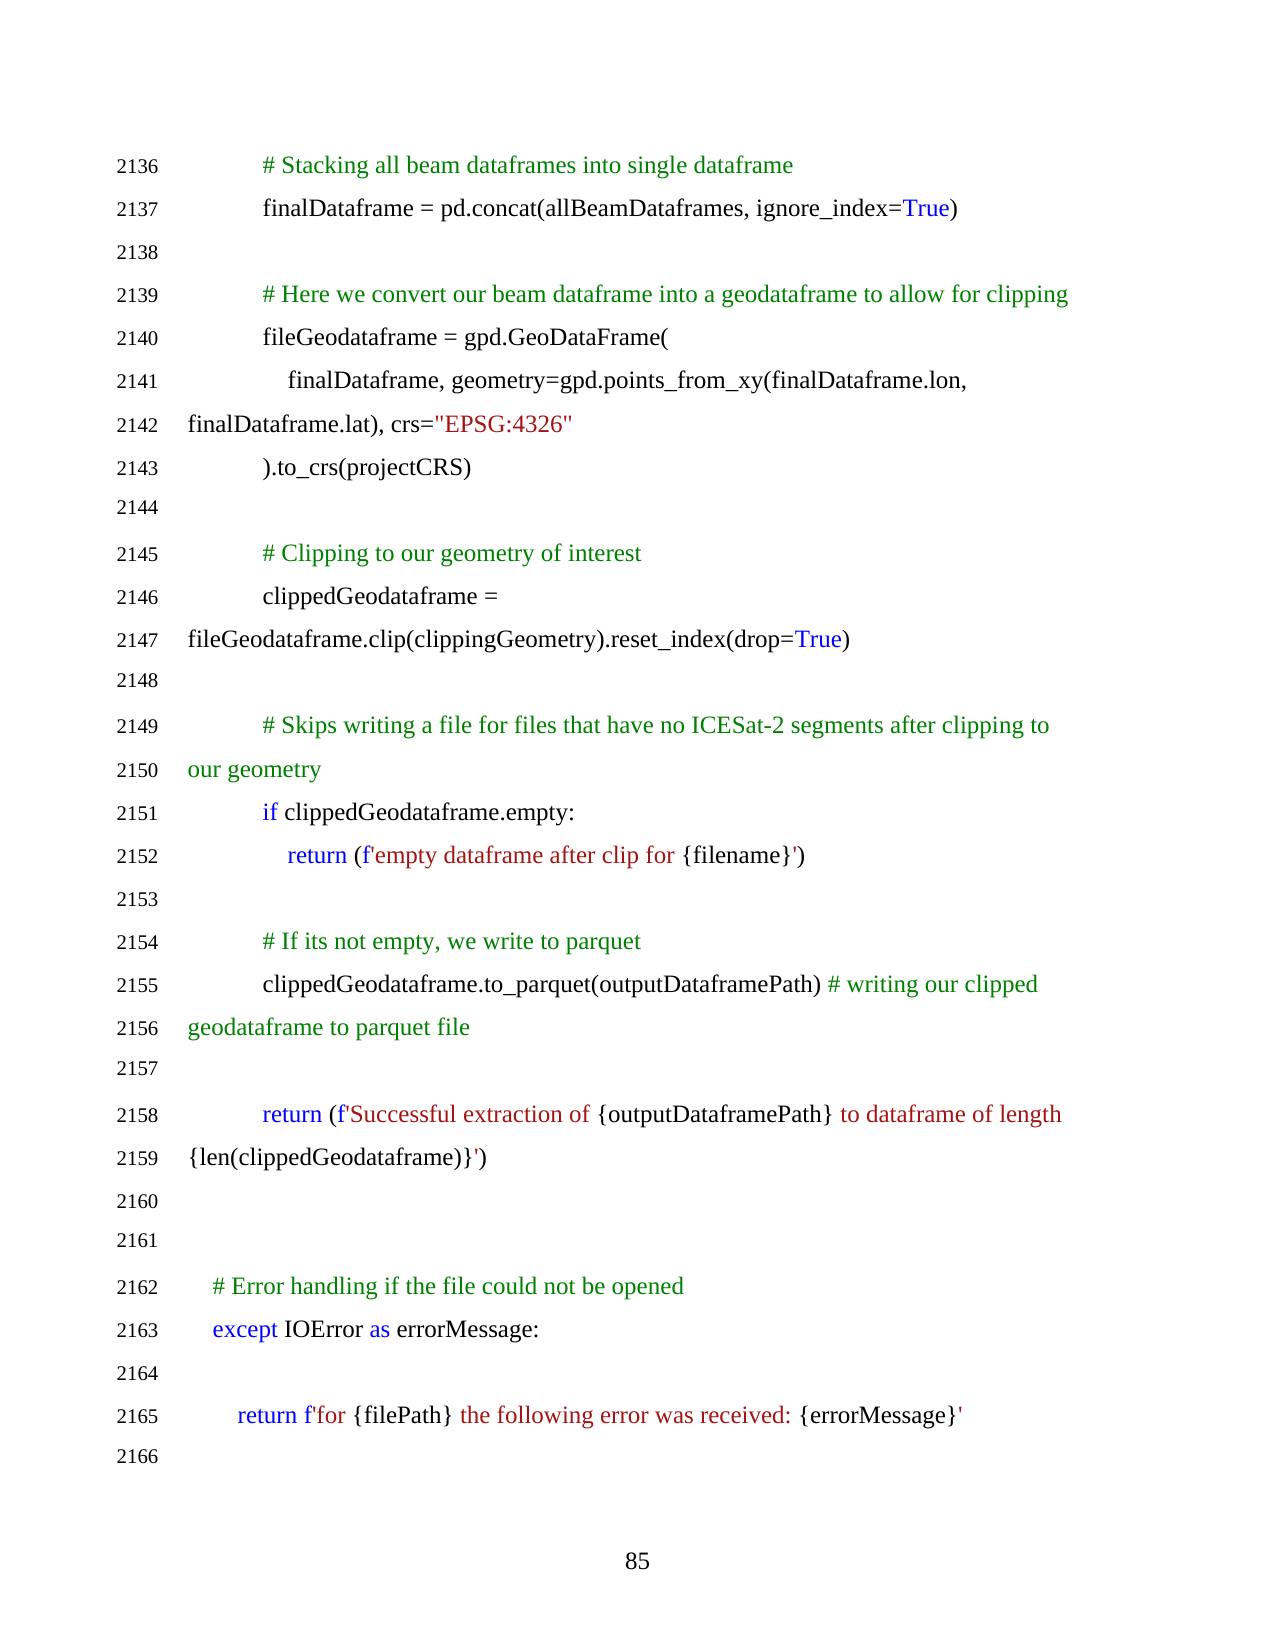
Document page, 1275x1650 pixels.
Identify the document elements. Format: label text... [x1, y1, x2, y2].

text return (f'empty dataframe after clip for {filename}') [187, 840, 1087, 869]
text # Skips writing a file for files that have no ICESat-2 segments after clipping to our geometry [187, 711, 1087, 782]
text # Stacking all beam dataframes into single dataframe [187, 150, 1087, 179]
text finalDataframe = pd.concat(allBeamDataframes, ignore_index=True) [187, 193, 1087, 222]
text fileGeodataframe = gpd.GeoDataFrame( [187, 322, 1087, 351]
text ).to_crs(projectCRS) [187, 452, 1087, 481]
text except IOError as errorMessage: [187, 1314, 1087, 1343]
text # Error handling if the file could not be opened [187, 1271, 1087, 1300]
text return f'for {filePath} the following error was received: {errorMessage}' [187, 1401, 1087, 1429]
text finalDataframe, geometry=gpd.points_from_xy(finalDataframe.lon, finalDataframe.lat), crs="EPSG:4326" [187, 366, 1087, 437]
text # Here we convert our beam dataframe into a geodataframe to allow for clipping [187, 279, 1087, 308]
text # Clipping to our geometry of interest [187, 538, 1087, 567]
text clippedGeodataframe = fileGeodataframe.clip(clippingGeometry).reset_index(drop=True) [187, 581, 1087, 653]
text if clippedGeodataframe.empty: [187, 797, 1087, 826]
text clippedGeodataframe.to_parquet(outputDataframePath) # writing our clipped geodataframe to parquet file [187, 969, 1087, 1041]
text # If its not empty, we write to parquet [187, 926, 1087, 955]
text return (f'Successful extraction of {outputDataframePath} to dataframe of length {len(clippedGeodataframe)}') [187, 1099, 1087, 1171]
